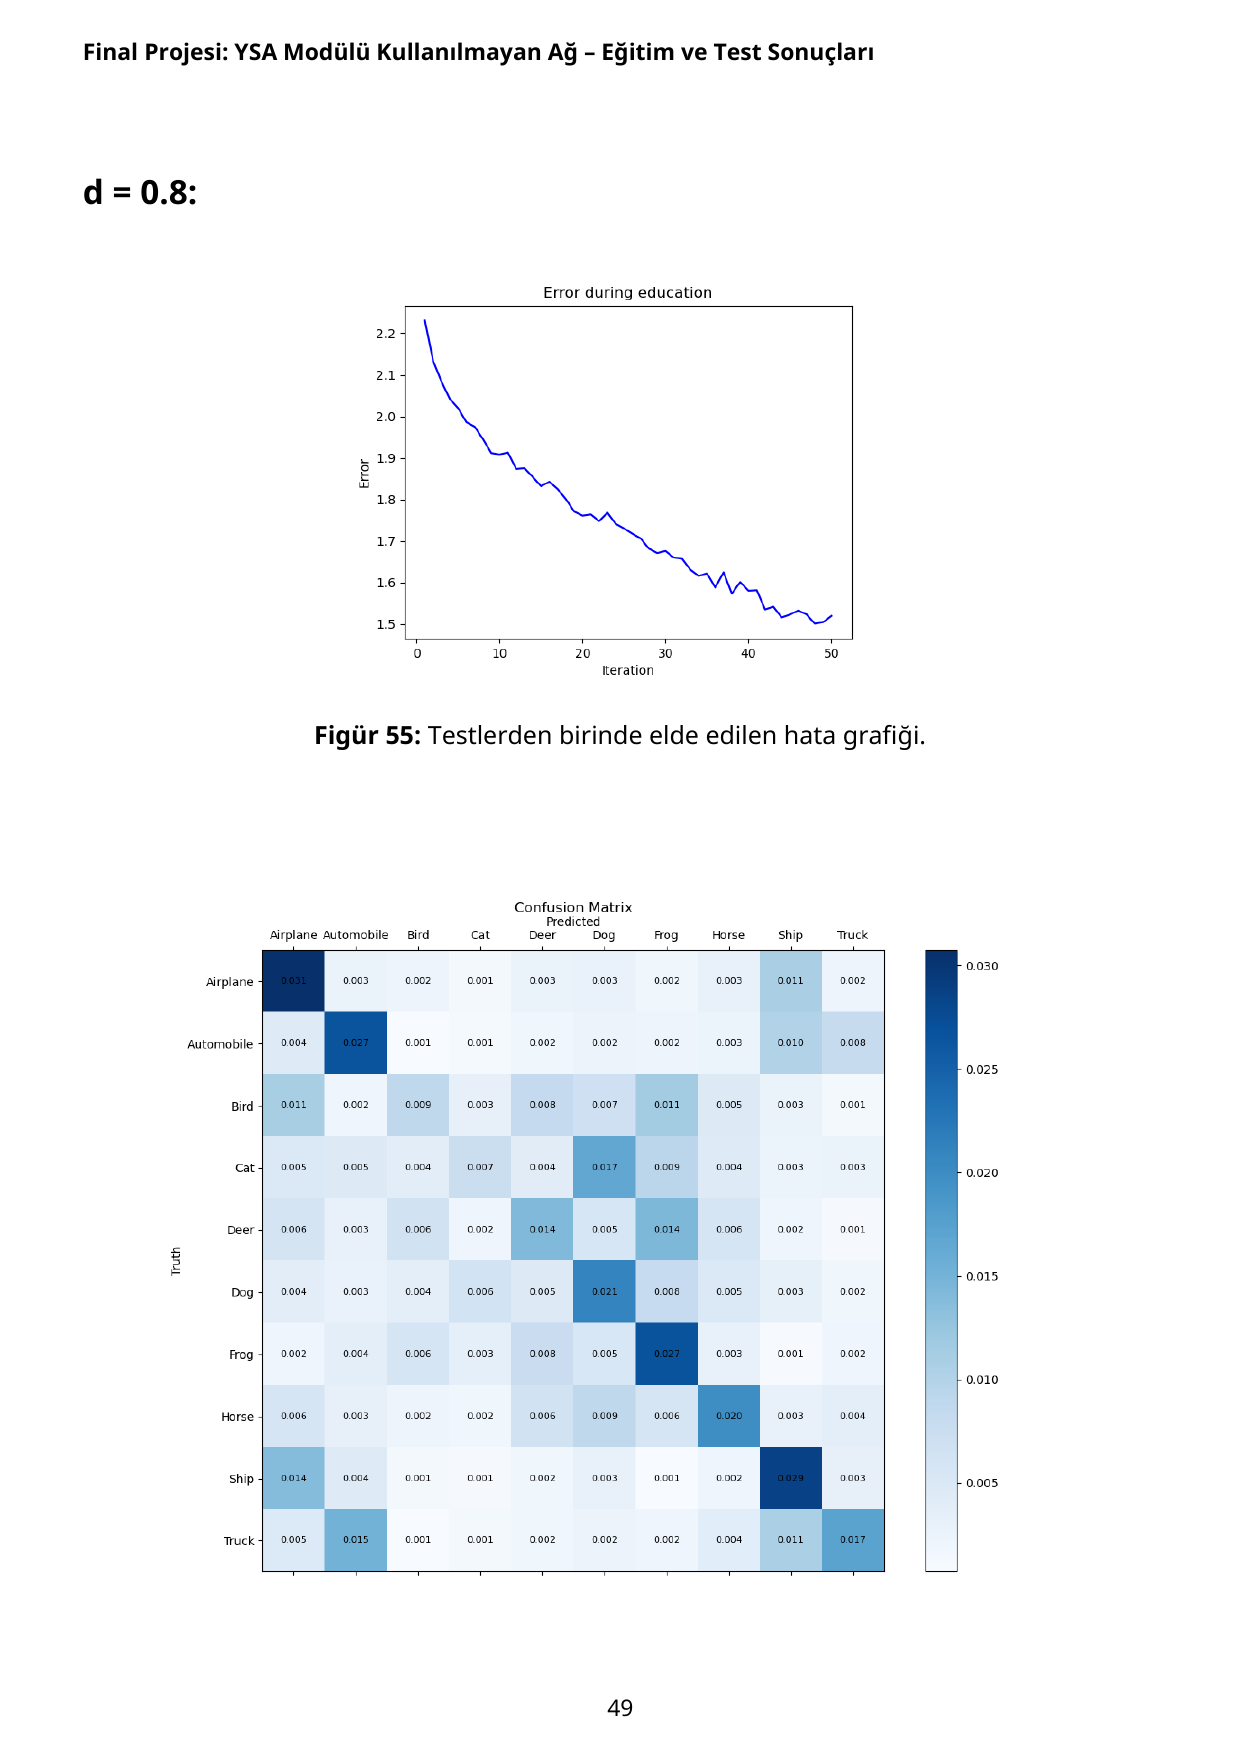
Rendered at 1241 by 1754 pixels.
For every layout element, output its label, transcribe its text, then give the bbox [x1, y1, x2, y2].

text d = 0.8: [83, 168, 1157, 214]
text Figür 55: Testlerden birinde elde edilen hata grafiği. [83, 718, 1157, 752]
picture [82, 853, 1158, 1660]
picture [332, 253, 908, 686]
